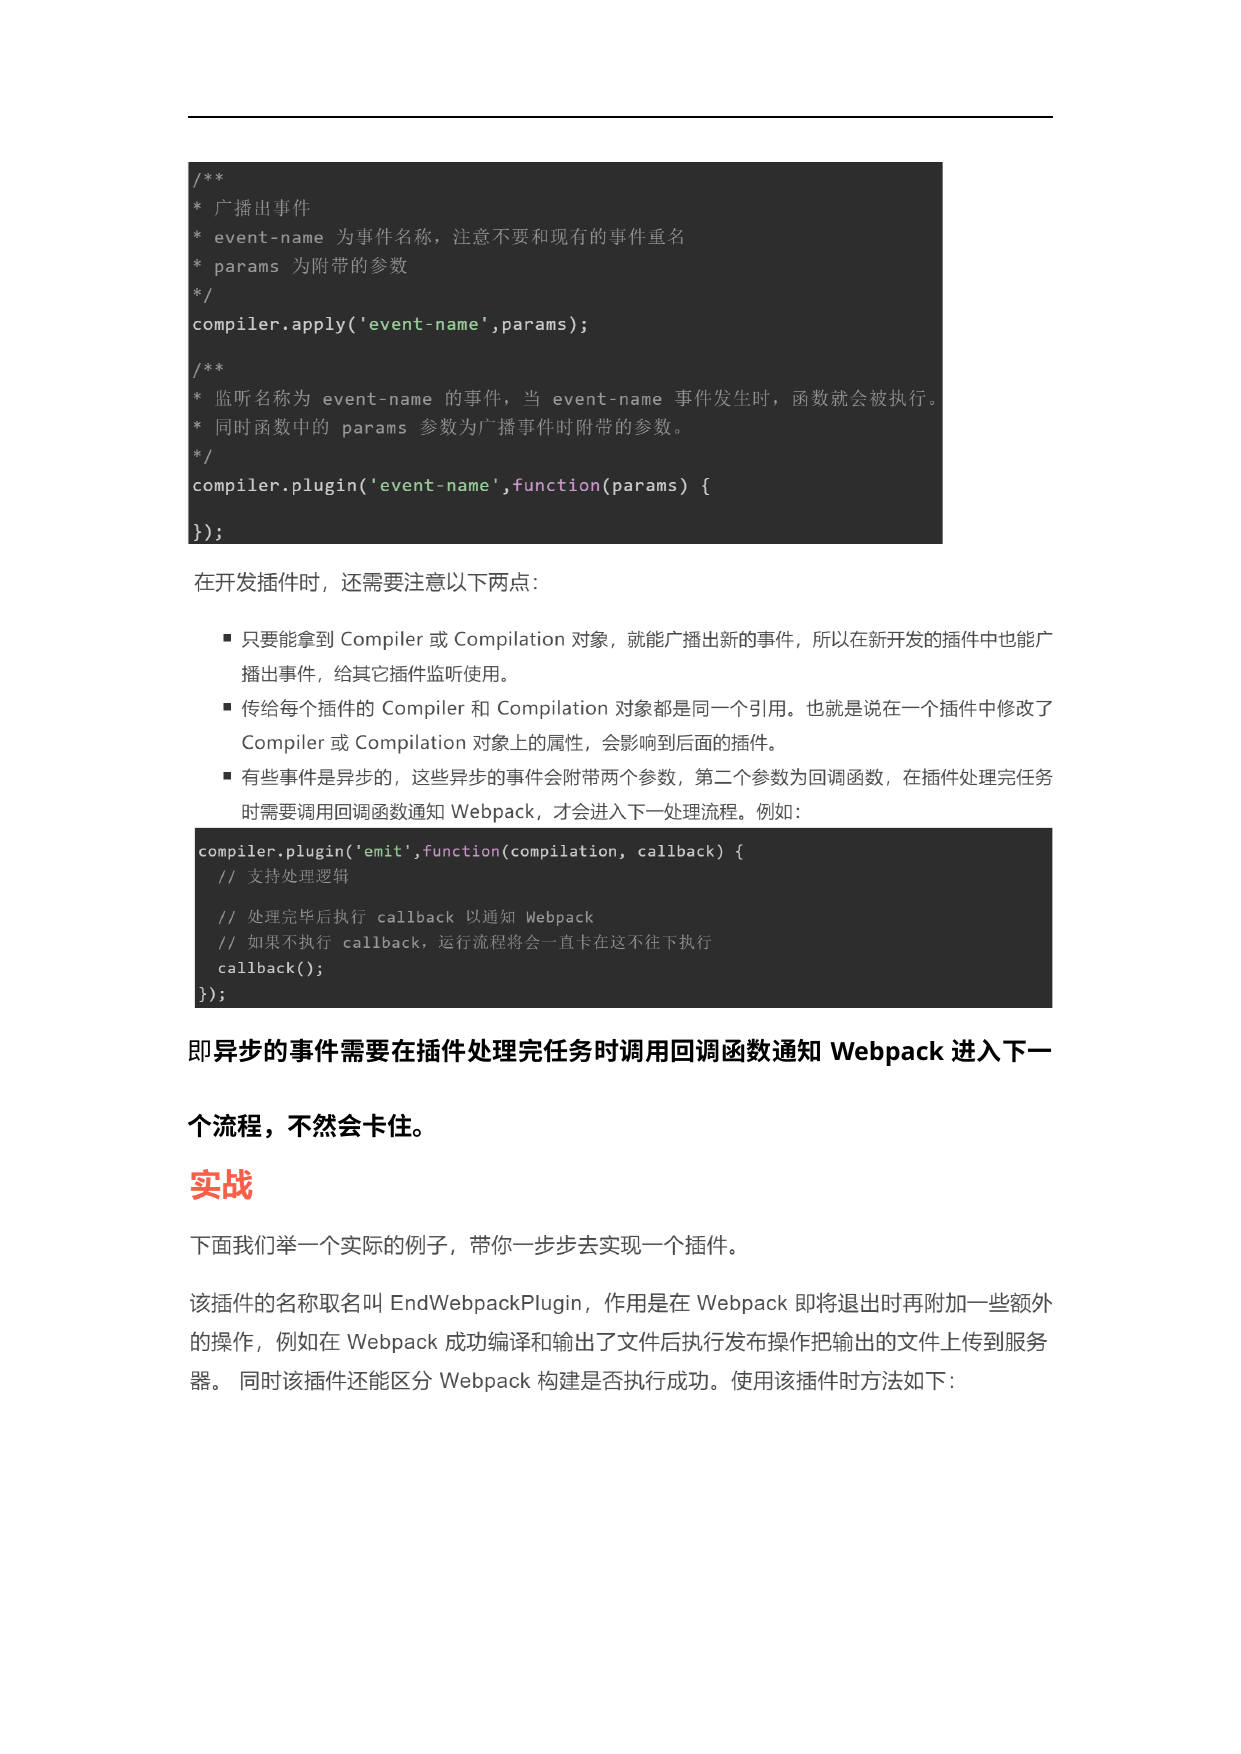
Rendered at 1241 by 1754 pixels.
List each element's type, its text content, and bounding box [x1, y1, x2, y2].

picture [187, 162, 943, 544]
picture [187, 1162, 1053, 1395]
text 即异步的事件需要在插件处理完任务时调用回调函数通知 Webpack 进入下一个流程，不然会卡住。 [187, 1017, 1053, 1157]
picture [187, 557, 1053, 1008]
